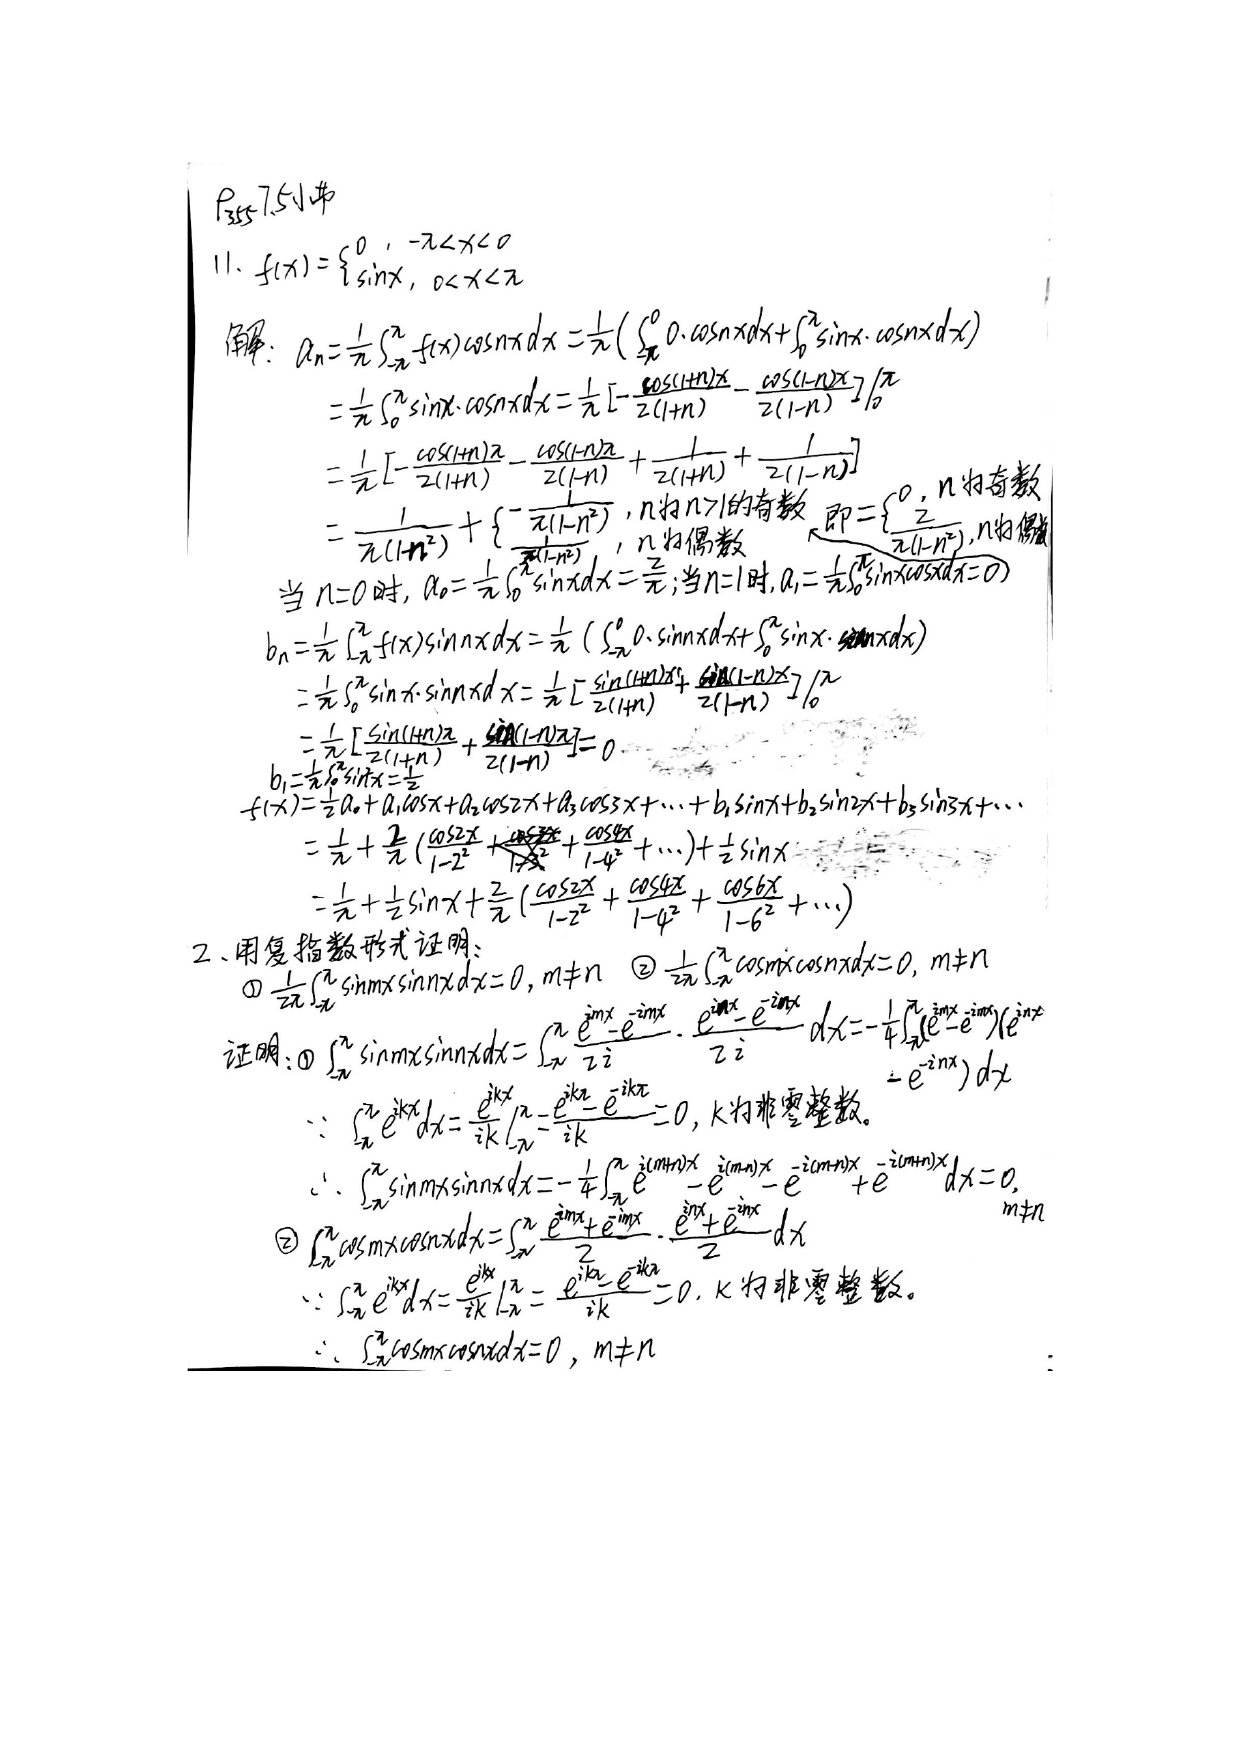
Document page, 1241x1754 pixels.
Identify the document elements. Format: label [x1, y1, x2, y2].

picture [187, 162, 1053, 1371]
